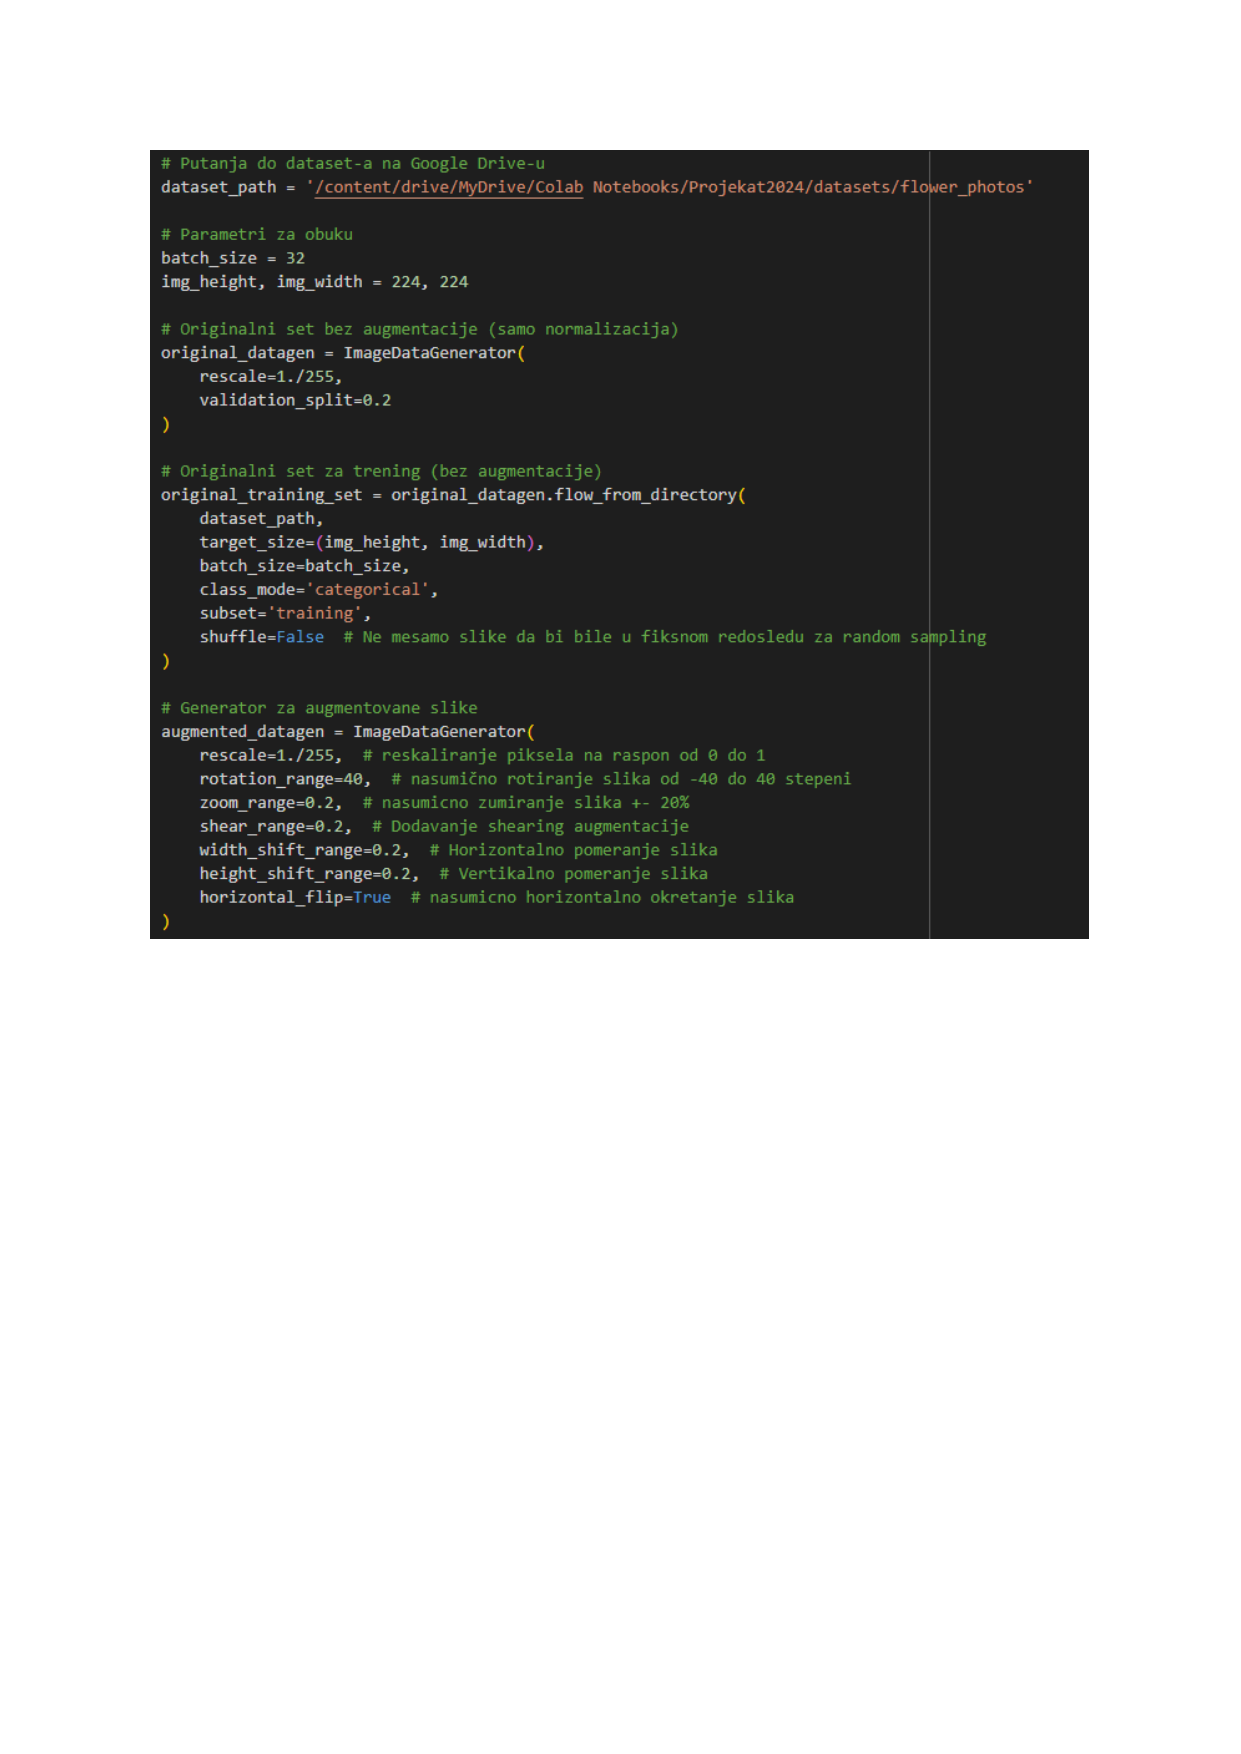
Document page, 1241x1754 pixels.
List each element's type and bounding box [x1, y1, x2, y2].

picture [150, 150, 1089, 939]
